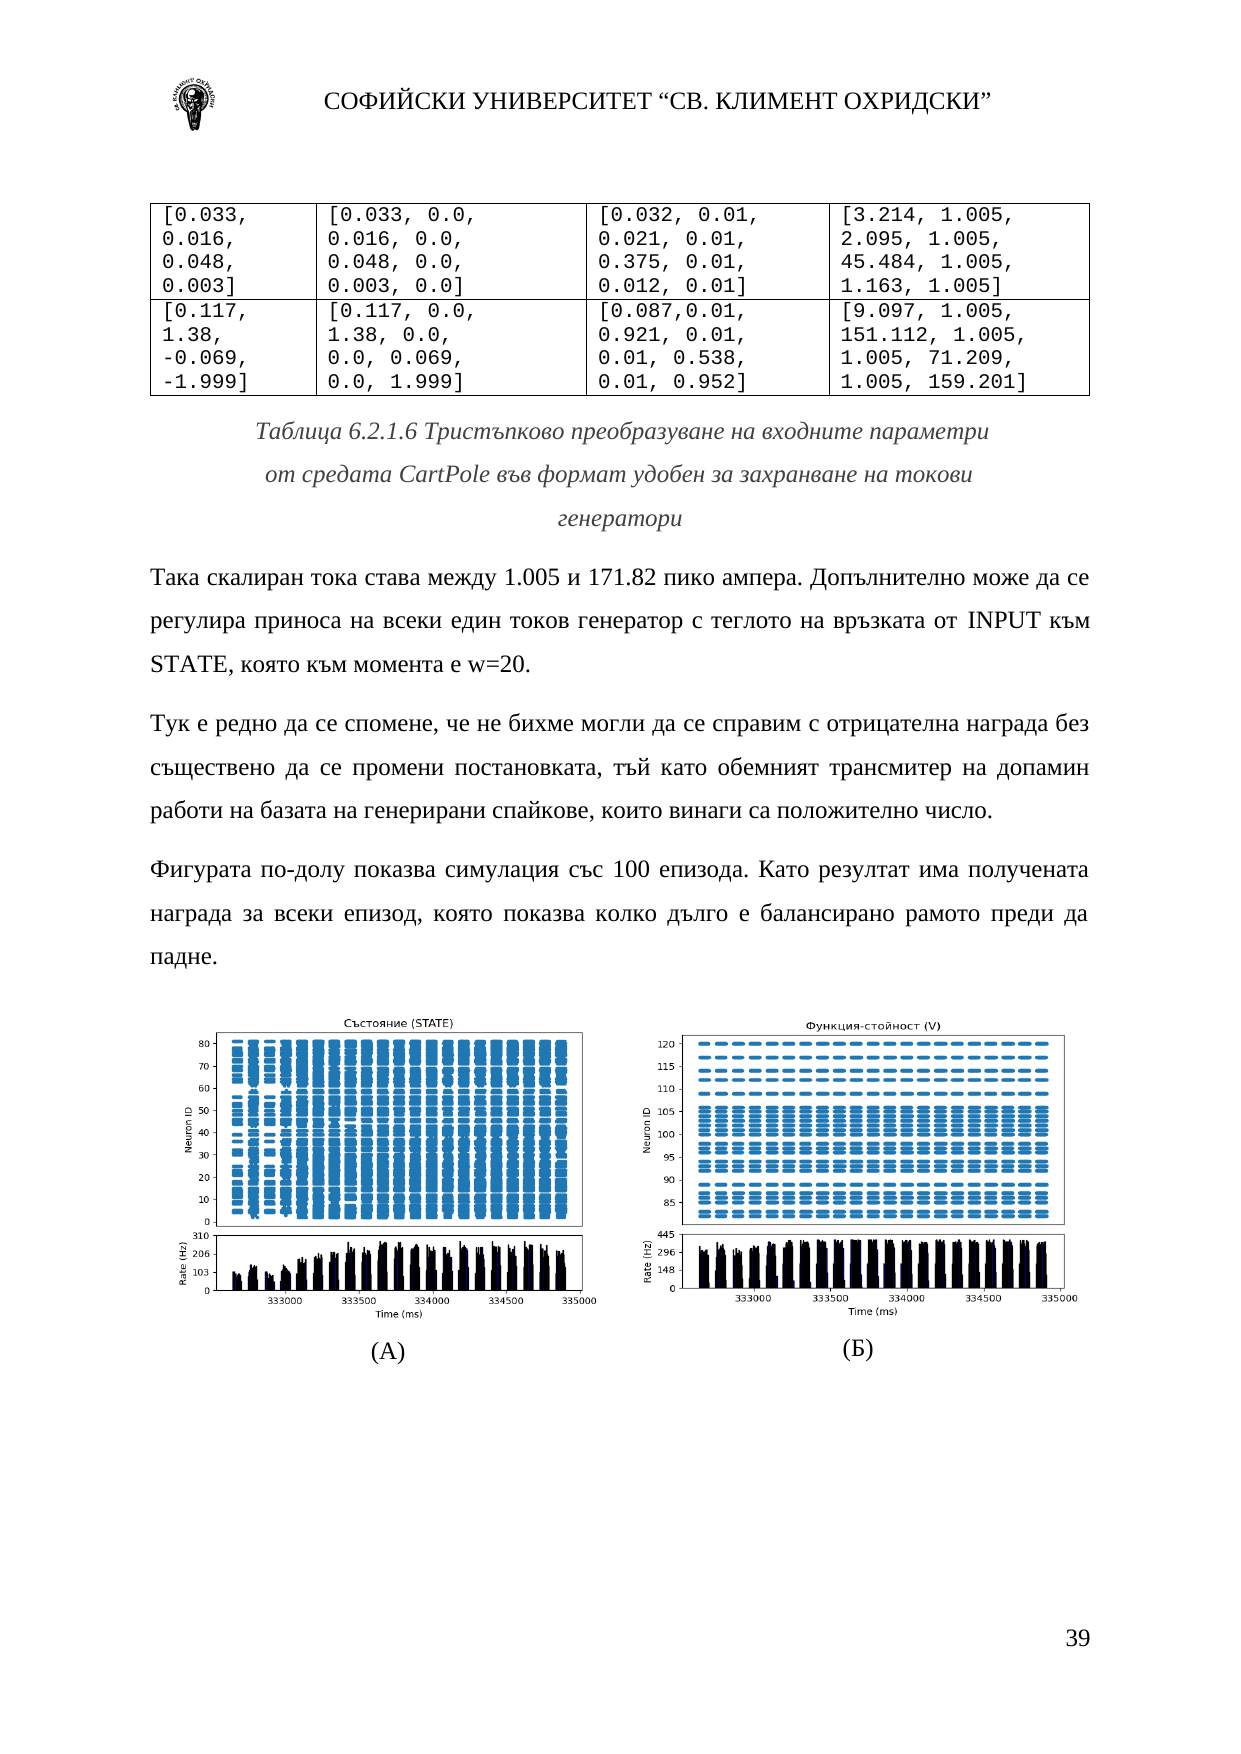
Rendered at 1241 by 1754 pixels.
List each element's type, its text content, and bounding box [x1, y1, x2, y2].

table_header (А) [150, 1001, 626, 1379]
picture [637, 1003, 1085, 1319]
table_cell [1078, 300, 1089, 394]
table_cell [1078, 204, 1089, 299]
text Тук е редно да се спомене, че не бихме могли да се справим с отрицателна награда без съществено да се промени постановката, тъй като обемният трансмитер на допамин работи на базата на генерирани спайкове, които винаги са положително число. [150, 708, 1090, 823]
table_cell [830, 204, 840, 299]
text Таблица 6.2.1.6 Тристъпково преобразуване на входните параметри от средата CartPole във формат удобен за захранване на токови генератори [233, 416, 1007, 531]
text Фигурата по-долу показва симулация със 100 епизода. Като резултат има получената награда за всеки епизод, която показва колко дълго е балансирано рамото преди да падне. [150, 854, 1090, 969]
table_header (Б) [626, 1001, 1090, 1379]
text Така скалиран тока става между 1.005 и 171.82 пико ампера. Допълнително може да се регулира приноса на всеки един токов генератор с теглото на връзката от INPUT към STATE, която към момента е w=20. [150, 562, 1090, 677]
picture [161, 73, 222, 137]
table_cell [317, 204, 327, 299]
picture [173, 1000, 603, 1322]
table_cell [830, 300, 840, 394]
